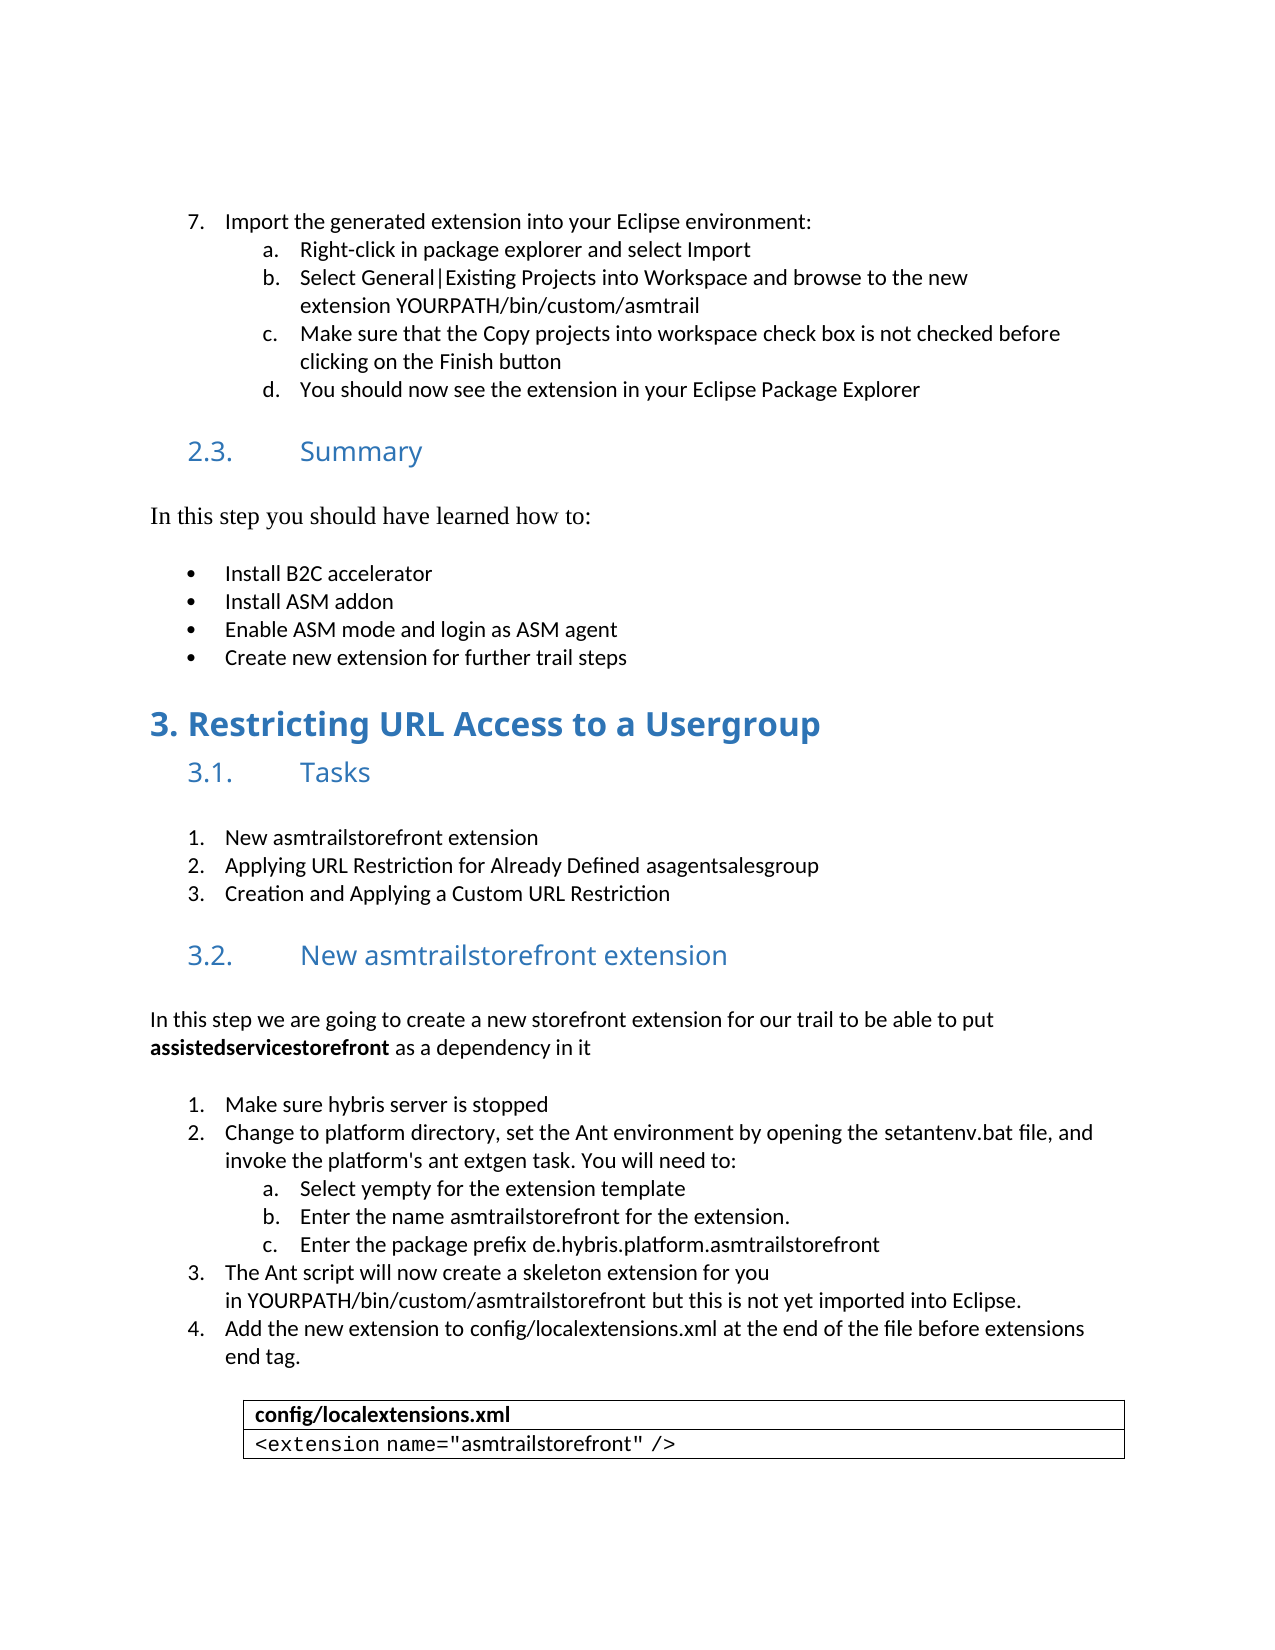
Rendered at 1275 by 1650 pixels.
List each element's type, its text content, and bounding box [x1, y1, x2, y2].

list Applying URL Restriction for Already Defined asagentsalesgroup [187, 851, 1125, 879]
list Creation and Applying a Custom URL Restriction [187, 879, 1125, 907]
list Create new extension for further trail steps [187, 643, 1125, 671]
list Add the new extension to config/localextensions.xml at the end of the file before extensions end tag. [187, 1314, 1125, 1370]
table_header config/localextensions.xml [244, 1401, 1124, 1428]
list Make sure that the Copy projects into workspace check box is not checked before clicking on the Finish button [262, 319, 1125, 375]
subtitle Restricting URL Access to a Usergroup [150, 701, 1125, 746]
table_cell <extension name="asmtrailstorefront" /> [244, 1430, 1124, 1458]
list You should now see the extension in your Eclipse Package Explorer [262, 375, 1125, 403]
list Install B2C accelerator [187, 559, 1125, 587]
list Enable ASM mode and login as ASM agent [187, 615, 1125, 643]
list Make sure hybris server is stopped [187, 1090, 1125, 1118]
text In this step you should have learned how to: [150, 501, 1125, 530]
list Import the generated extension into your Eclipse environment: [187, 207, 1125, 235]
list Enter the name asmtrailstorefront for the extension. [262, 1202, 1125, 1230]
subtitle New asmtrailstorefront extension [187, 936, 1125, 973]
subtitle Tasks [187, 754, 1125, 791]
list Install ASM addon [187, 587, 1125, 615]
text In this step we are going to create a new storefront extension for our trail to be able to put assistedservicestorefront as a dependency in it [150, 1005, 1125, 1061]
subtitle Summary [187, 432, 1125, 469]
list The Ant script will now create a skeleton extension for you in YOURPATH/bin/custom/asmtrailstorefront but this is not yet imported into Eclipse. [187, 1258, 1125, 1314]
list Enter the package prefix de.hybris.platform.asmtrailstorefront [262, 1230, 1125, 1258]
list Select yempty for the extension template [262, 1174, 1125, 1202]
list Right-click in package explorer and select Import [262, 235, 1125, 263]
list Change to platform directory, set the Ant environment by opening the setantenv.bat file, and invoke the platform's ant extgen task. You will need to: [187, 1118, 1125, 1174]
list New asmtrailstorefront extension [187, 823, 1125, 851]
list Select General|Existing Projects into Workspace and browse to the new extension YOURPATH/bin/custom/asmtrail [262, 263, 1125, 319]
